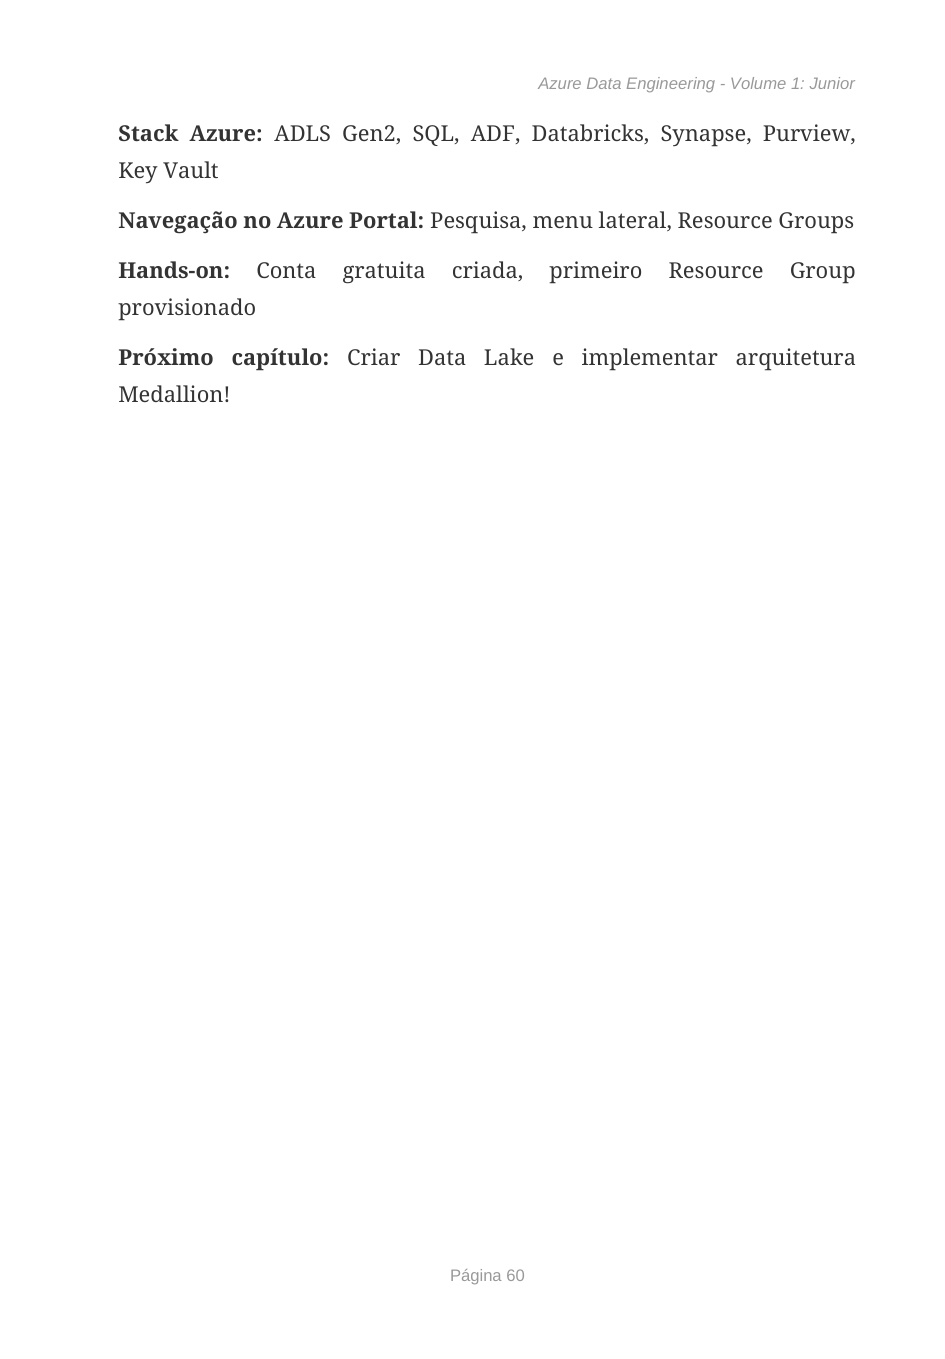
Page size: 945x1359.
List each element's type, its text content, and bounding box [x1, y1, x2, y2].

text Próximo capítulo: Criar Data Lake e implementar arquitetura Medallion! [118, 342, 856, 408]
text Stack Azure: ADLS Gen2, SQL, ADF, Databricks, Synapse, Purview, Key Vault [118, 118, 856, 185]
text Navegação no Azure Portal: Pesquisa, menu lateral, Resource Groups [118, 205, 856, 235]
text Hands-on: Conta gratuita criada, primeiro Resource Group provisionado [118, 255, 856, 322]
